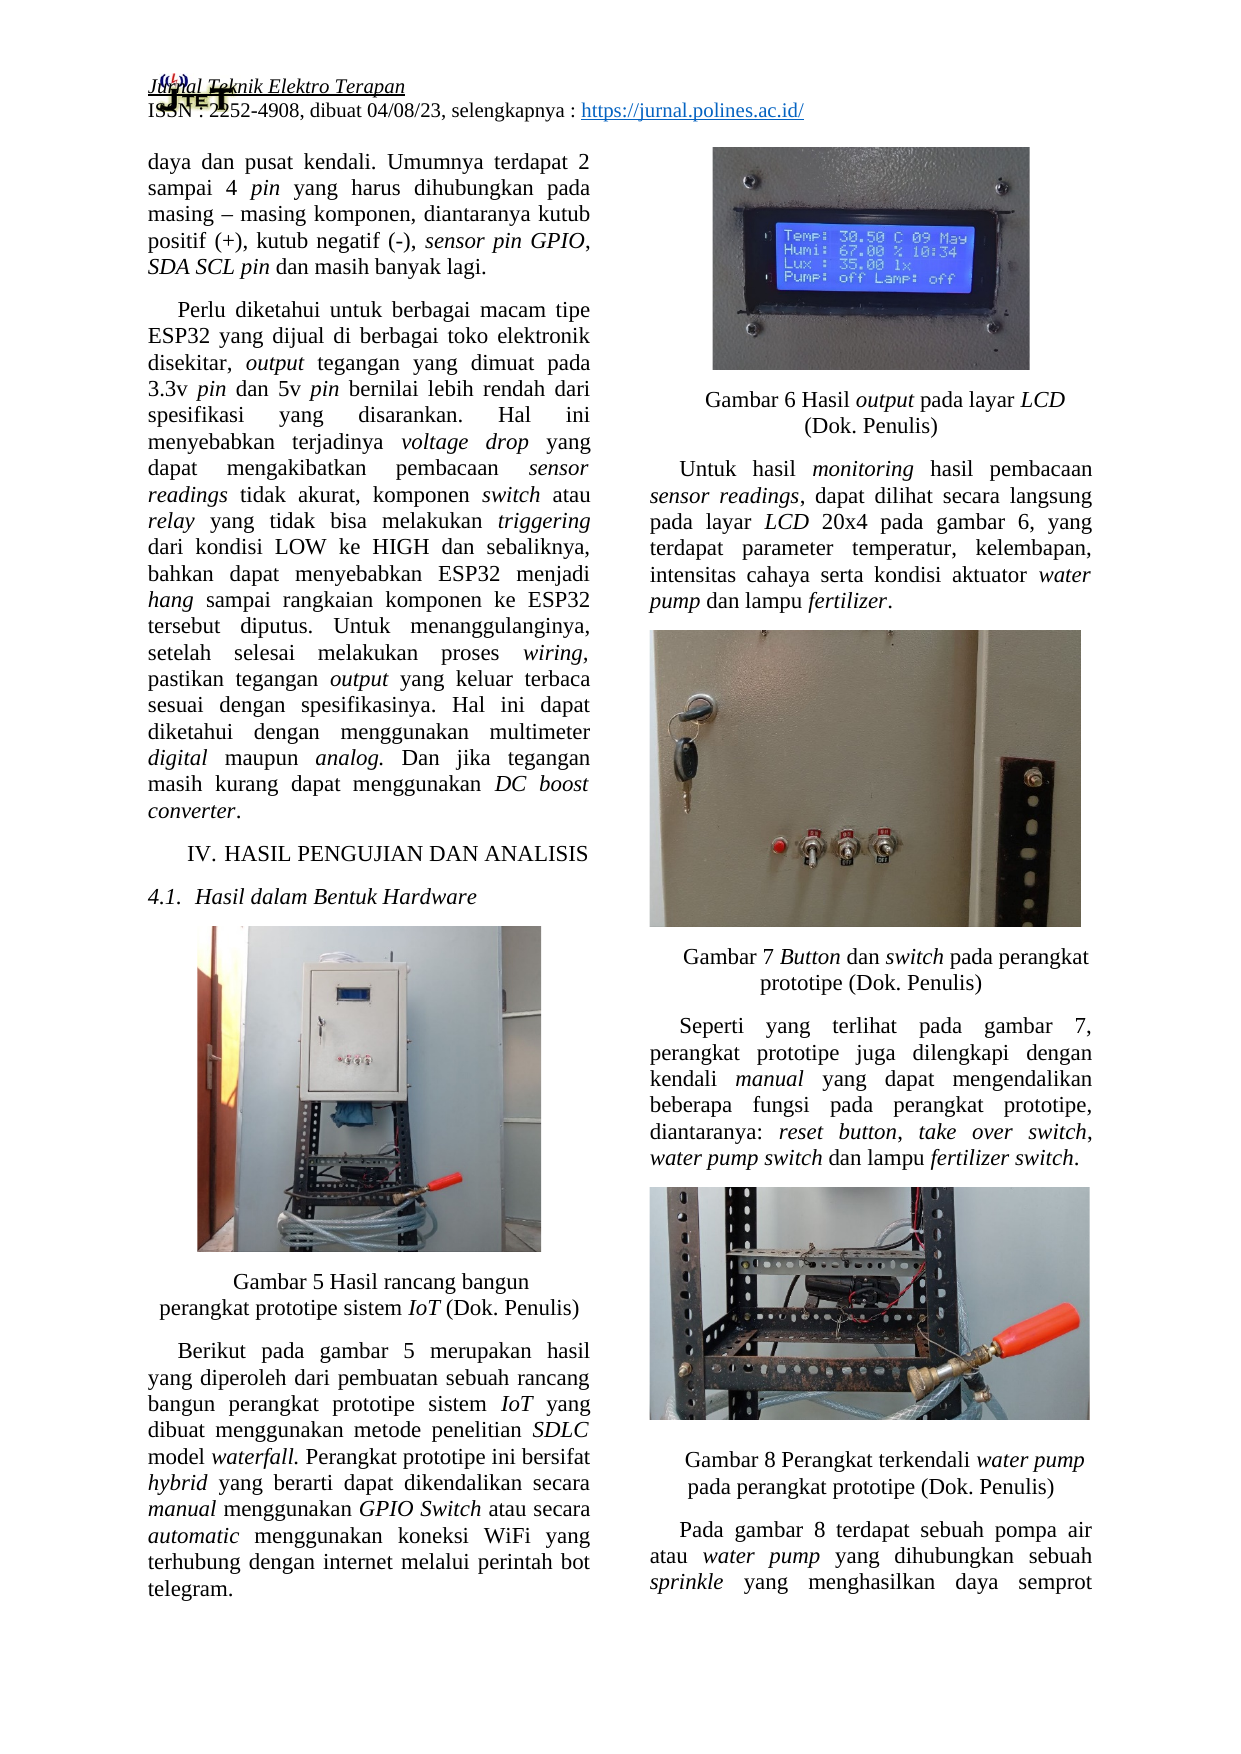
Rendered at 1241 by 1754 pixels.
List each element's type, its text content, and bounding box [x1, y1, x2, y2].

text Perlu diketahui untuk berbagai macam tipe ESP32 yang dijual di berbagai toko elektronik disekitar, output tegangan yang dimuat pada 3.3v pin dan 5v pin bernilai lebih rendah dari spesifikasi yang disarankan. Hal ini menyebabkan terjadinya voltage drop yang dapat mengakibatkan pembacaan sensor readings tidak akurat, komponen switch atau relay yang tidak bisa melakukan triggering dari kondisi LOW ke HIGH dan sebaliknya, bahkan dapat menyebabkan ESP32 menjadi hang sampai rangkaian komponen ke ESP32 tersebut diputus. Untuk menanggulanginya, setelah selesai melakukan proses wiring, pastikan tegangan output yang keluar terbaca sesuai dengan spesifikasinya. Hal ini dapat diketahui dengan menggunakan multimeter digital maupun analog. Dan jika tegangan masih kurang dapat menggunakan DC boost converter. [148, 296, 591, 823]
picture [712, 147, 1030, 370]
list HASIL PENGUJIAN DAN ANALISIS [185, 840, 591, 866]
text Gambar 8 Perangkat terkendali water pump pada perangkat prototipe (Dok. Penulis) [649, 1446, 1092, 1499]
text Gambar 7 Button dan switch pada perangkat prototipe (Dok. Penulis) [649, 943, 1092, 996]
picture [649, 1187, 1090, 1420]
text Untuk hasil monitoring hasil pembacaan sensor readings, dapat dilihat secara langsung pada layar LCD 20x4 pada gambar 6, yang terdapat parameter temperatur, kelembapan, intensitas cahaya serta kondisi aktuator water pump dan lampu fertilizer. [649, 455, 1092, 613]
list Hasil dalam Bentuk Hardware [148, 883, 591, 909]
picture [147, 95, 242, 112]
text Seperti yang terlihat pada gambar 7, perangkat prototipe juga dilengkapi dengan kendali manual yang dapat mengendalikan beberapa fungsi pada perangkat prototipe, diantaranya: reset button, take over switch, water pump switch dan lampu fertilizer switch. [649, 1012, 1092, 1171]
text Gambar 6 Hasil output pada layar LCD (Dok. Penulis) [649, 386, 1092, 439]
picture [649, 630, 1081, 927]
text Gambar 5 Hasil rancang bangun perangkat prototipe sistem IoT (Dok. Penulis) [148, 1268, 591, 1321]
picture [197, 926, 542, 1252]
picture [147, 73, 242, 94]
text Berikut pada gambar 5 merupakan hasil yang diperoleh dari pembuatan sebuah rancang bangun perangkat prototipe sistem IoT yang dibuat menggunakan metode penelitian SDLC model waterfall. Perangkat prototipe ini bersifat hybrid yang berarti dapat dikendalikan secara manual menggunakan GPIO Switch atau secara automatic menggunakan koneksi WiFi yang terhubung dengan internet melalui perintah bot telegram. [148, 1337, 591, 1601]
